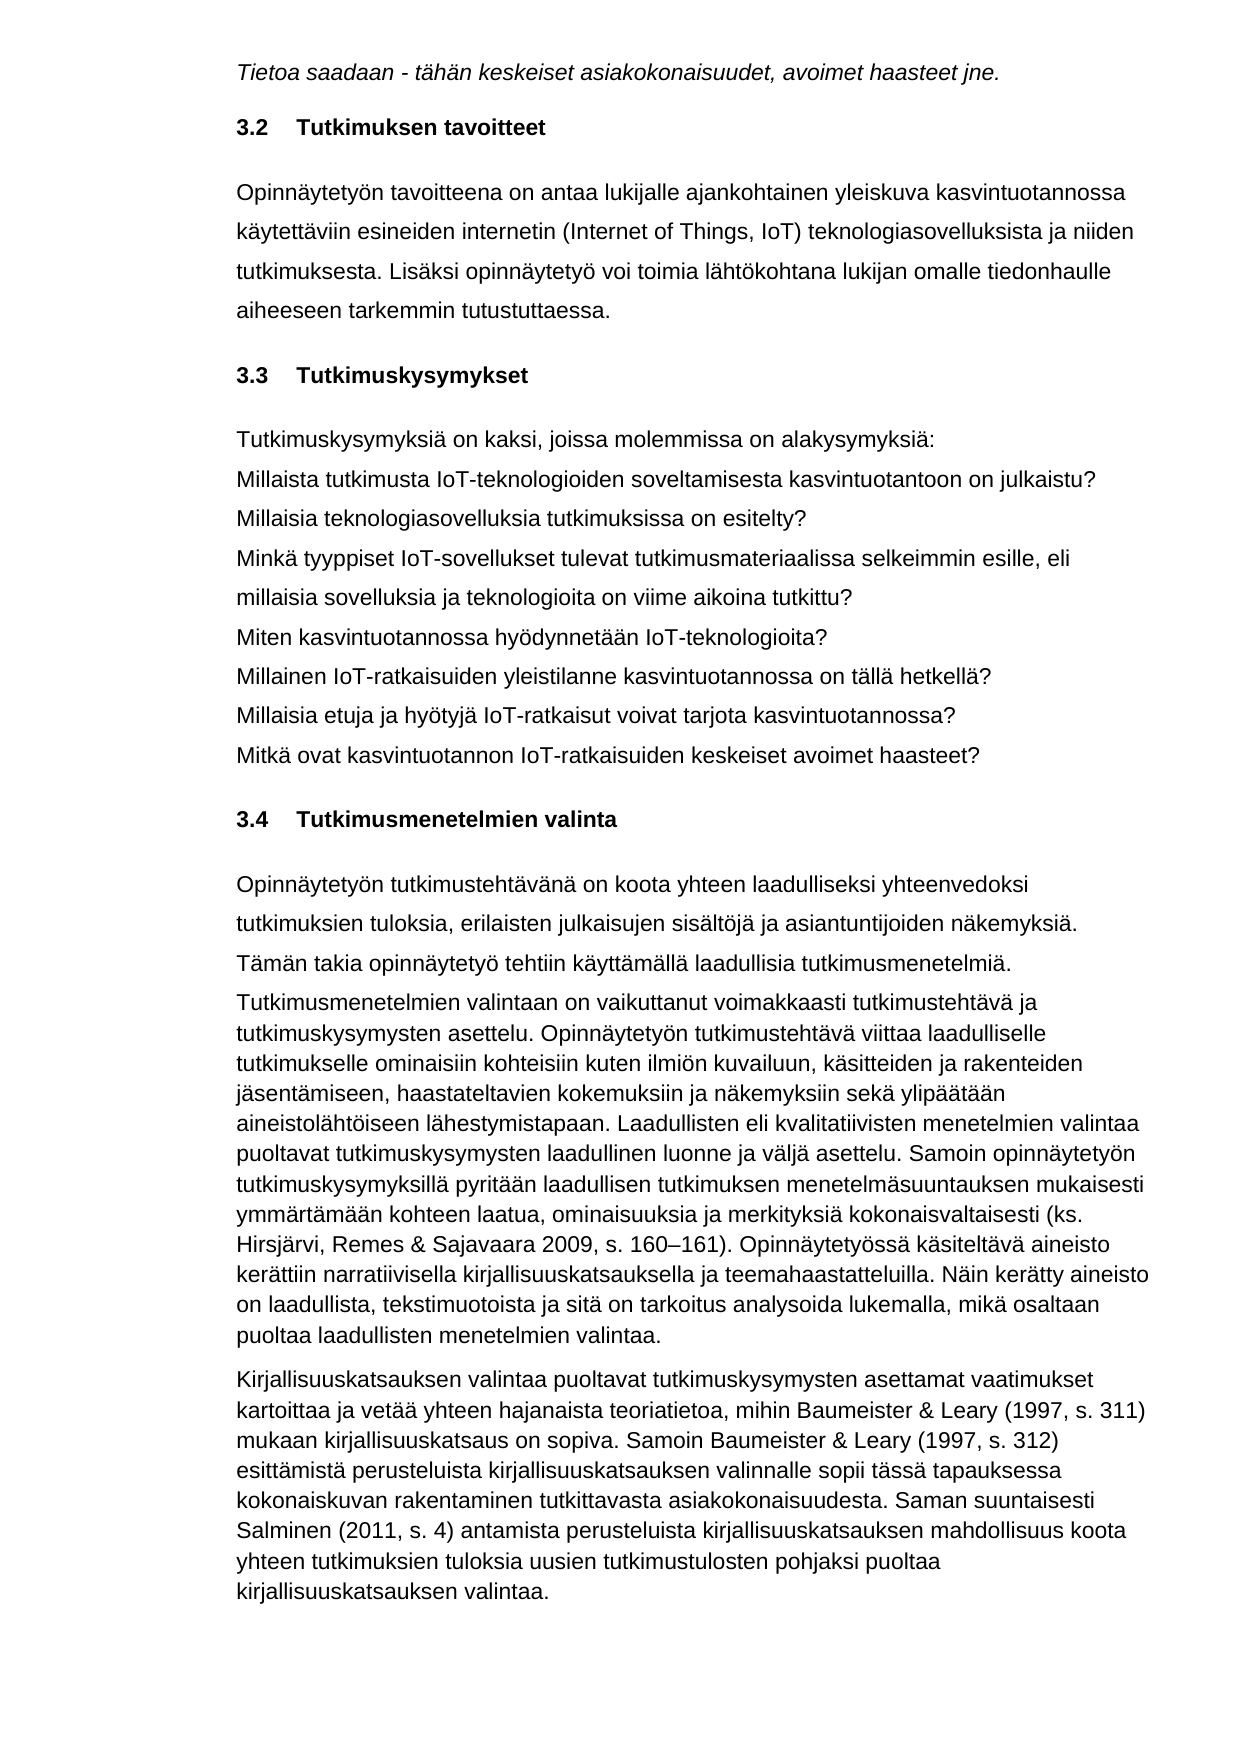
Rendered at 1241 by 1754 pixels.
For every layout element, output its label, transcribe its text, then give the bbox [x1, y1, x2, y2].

text Kirjallisuuskatsauksen valintaa puoltavat tutkimuskysymysten asettamat vaatimukset kartoittaa ja vetää yhteen hajanaista teoriatietoa, mihin Baumeister & Leary (1997, s. 311) mukaan kirjallisuuskatsaus on sopiva. Samoin Baumeister & Leary (1997, s. 312) esittämistä perusteluista kirjallisuuskatsauksen valinnalle sopii tässä tapauksessa kokonaiskuvan rakentaminen tutkittavasta asiakokonaisuudesta. Saman suuntaisesti Salminen (2011, s. 4) antamista perusteluista kirjallisuuskatsauksen mahdollisuus koota yhteen tutkimuksien tuloksia uusien tutkimustulosten pohjaksi puoltaa kirjallisuuskatsauksen valintaa. [236, 1366, 1152, 1604]
subtitle Tutkimusmenetelmien valinta [236, 806, 1152, 833]
text Tietoa saadaan - tähän keskeiset asiakokonaisuudet, avoimet haasteet jne. [236, 59, 1152, 85]
text Tutkimusmenetelmien valintaan on vaikuttanut voimakkaasti tutkimustehtävä ja tutkimuskysymysten asettelu. Opinnäytetyön tutkimustehtävä viittaa laadulliselle tutkimukselle ominaisiin kohteisiin kuten ilmiön kuvailuun, käsitteiden ja rakenteiden jäsentämiseen, haastateltavien kokemuksiin ja näkemyksiin sekä ylipäätään aineistolähtöiseen lähestymistapaan. Laadullisten eli kvalitatiivisten menetelmien valintaa puoltavat tutkimuskysymysten laadullinen luonne ja väljä asettelu. Samoin opinnäytetyön tutkimuskysymyksillä pyritään laadullisen tutkimuksen menetelmäsuuntauksen mukaisesti ymmärtämään kohteen laatua, ominaisuuksia ja merkityksiä kokonaisvaltaisesti (ks. Hirsjärvi, Remes & Sajavaara 2009, s. 160–161). Opinnäytetyössä käsiteltävä aineisto kerättiin narratiivisella kirjallisuuskatsauksella ja teemahaastatteluilla. Näin kerätty aineisto on laadullista, tekstimuotoista ja sitä on tarkoitus analysoida lukemalla, mikä osaltaan puoltaa laadullisten menetelmien valintaa. [236, 989, 1152, 1348]
subtitle Tutkimuksen tavoitteet [236, 114, 1152, 141]
subtitle Tutkimuskysymykset [236, 362, 1152, 388]
